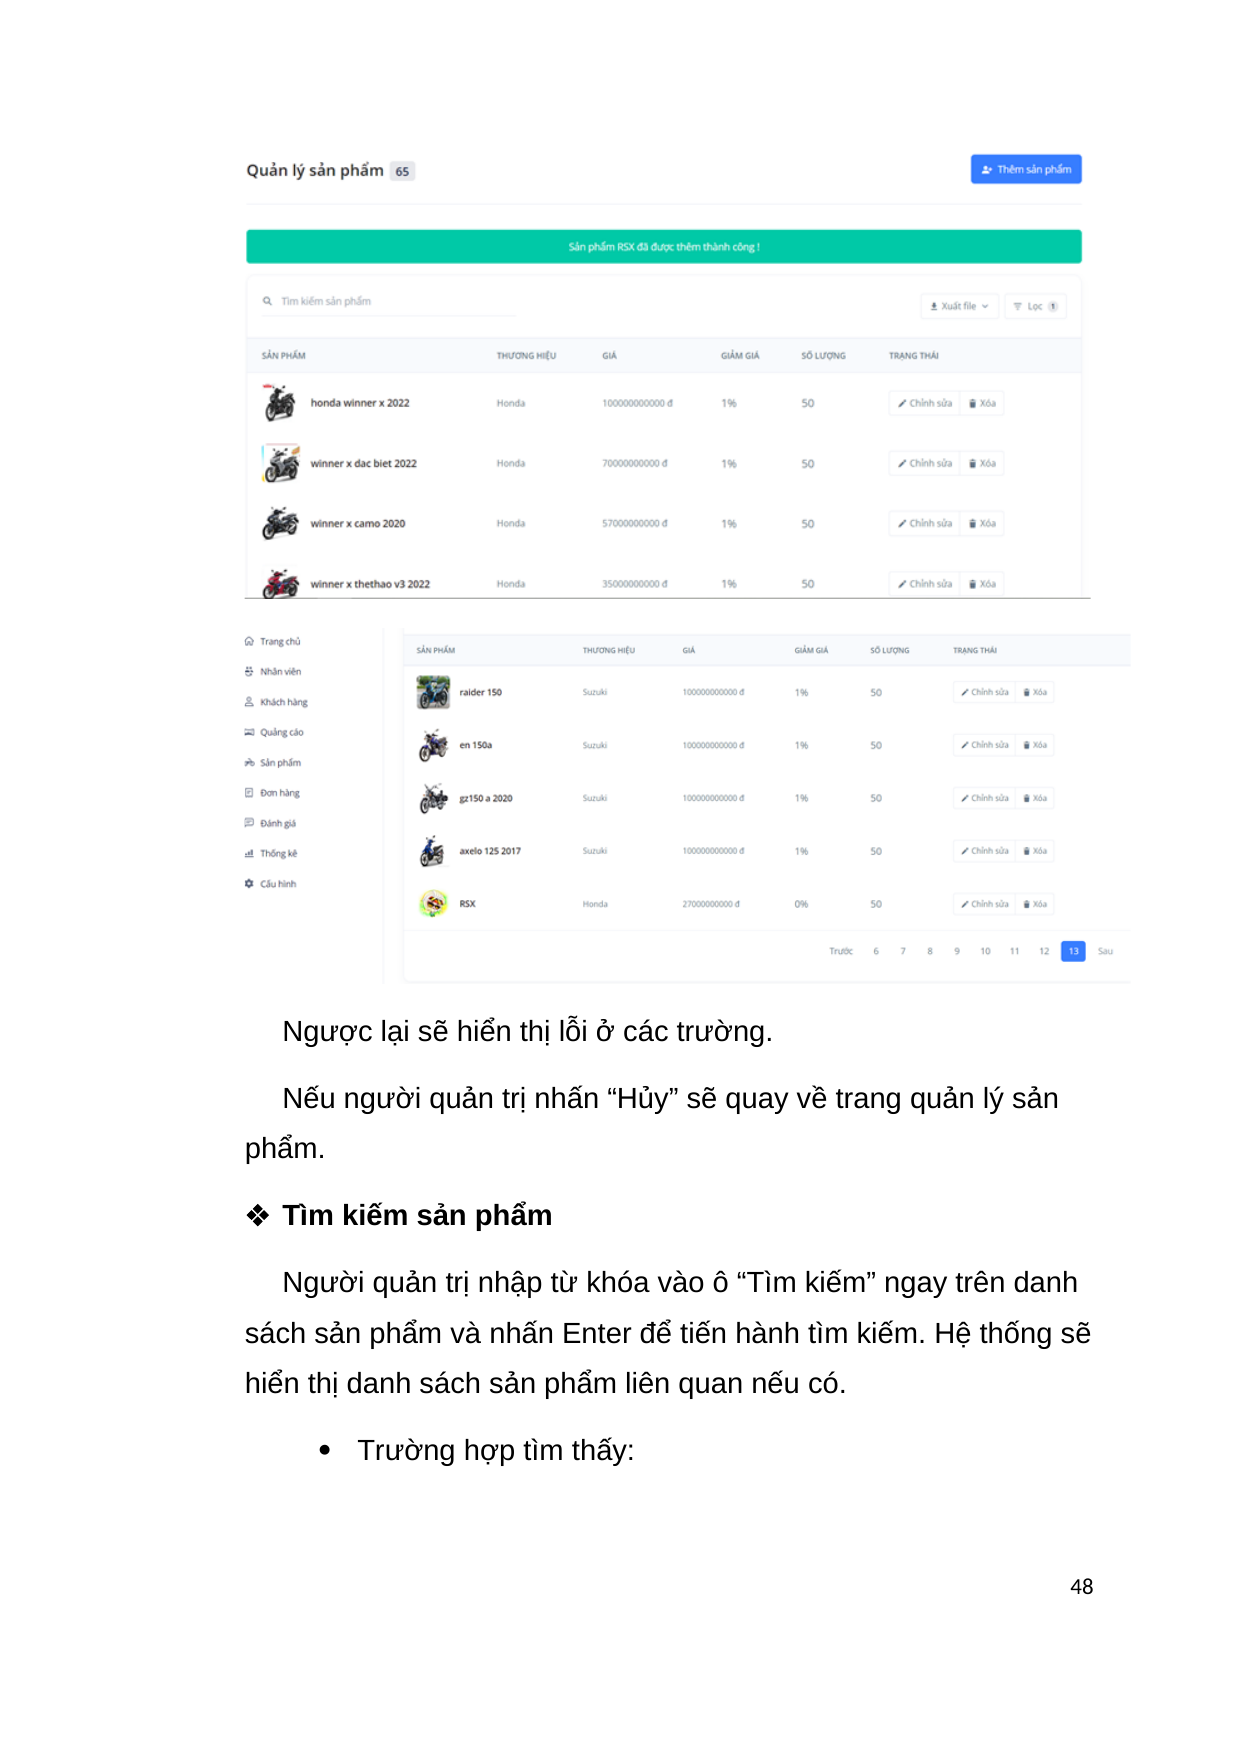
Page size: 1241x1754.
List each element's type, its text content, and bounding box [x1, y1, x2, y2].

list Trường hợp tìm thấy: [319, 1433, 1093, 1467]
list Ngược lại sẽ hiển thị lỗi ở các trường. [244, 1014, 1093, 1047]
picture [244, 147, 1091, 599]
text Người quản trị nhập từ khóa vào ô “Tìm kiếm” ngay trên danh sách sản phẩm và nhấn Enter để tiến hành tìm kiếm. Hệ thống sẽ hiển thị danh sách sản phẩm liên quan nếu có. [244, 1265, 1093, 1399]
list Nếu người quản trị nhấn “Hủy” sẽ quay về trang quản lý sản phẩm. [244, 1081, 1093, 1165]
list Tìm kiếm sản phẩm [244, 1198, 1093, 1232]
picture [244, 628, 1131, 984]
